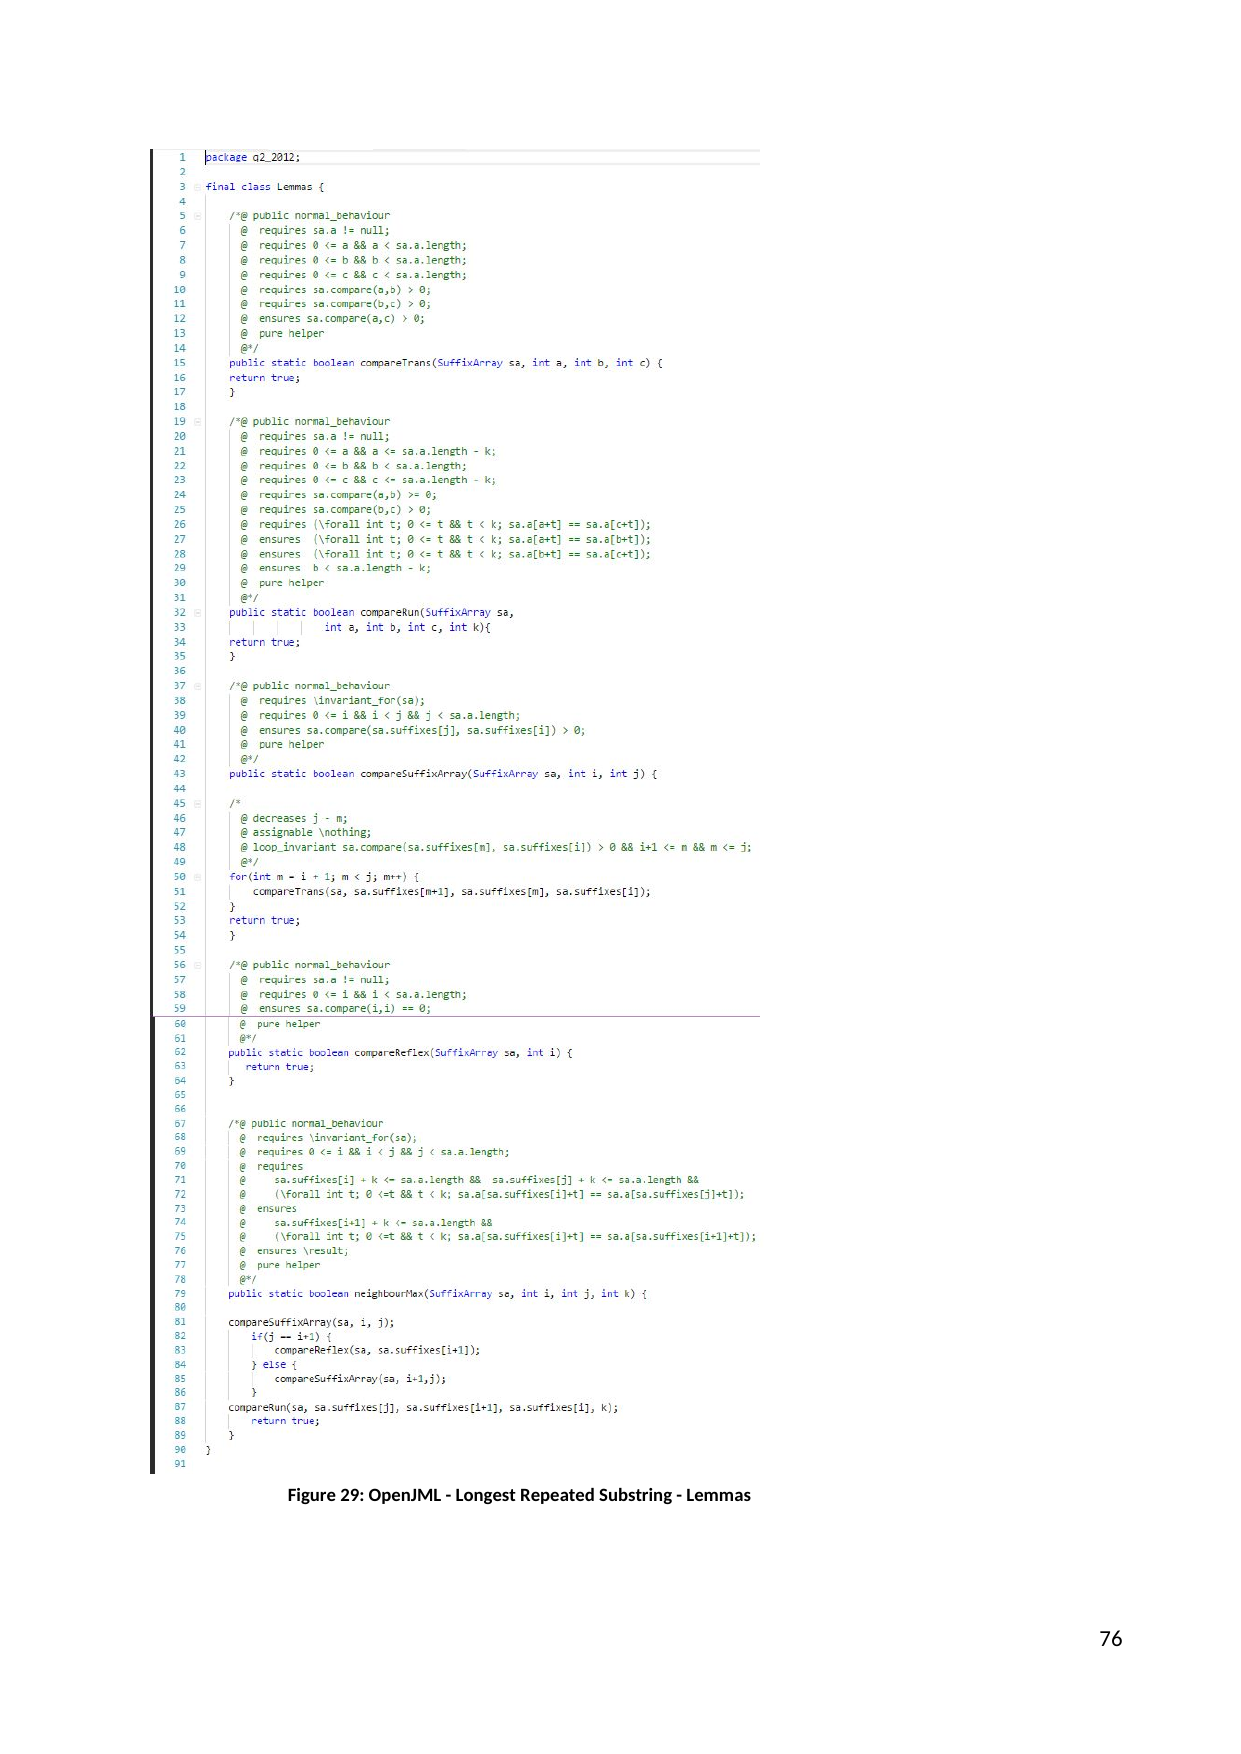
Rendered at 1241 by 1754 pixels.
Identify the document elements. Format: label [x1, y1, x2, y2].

picture [150, 149, 764, 1474]
